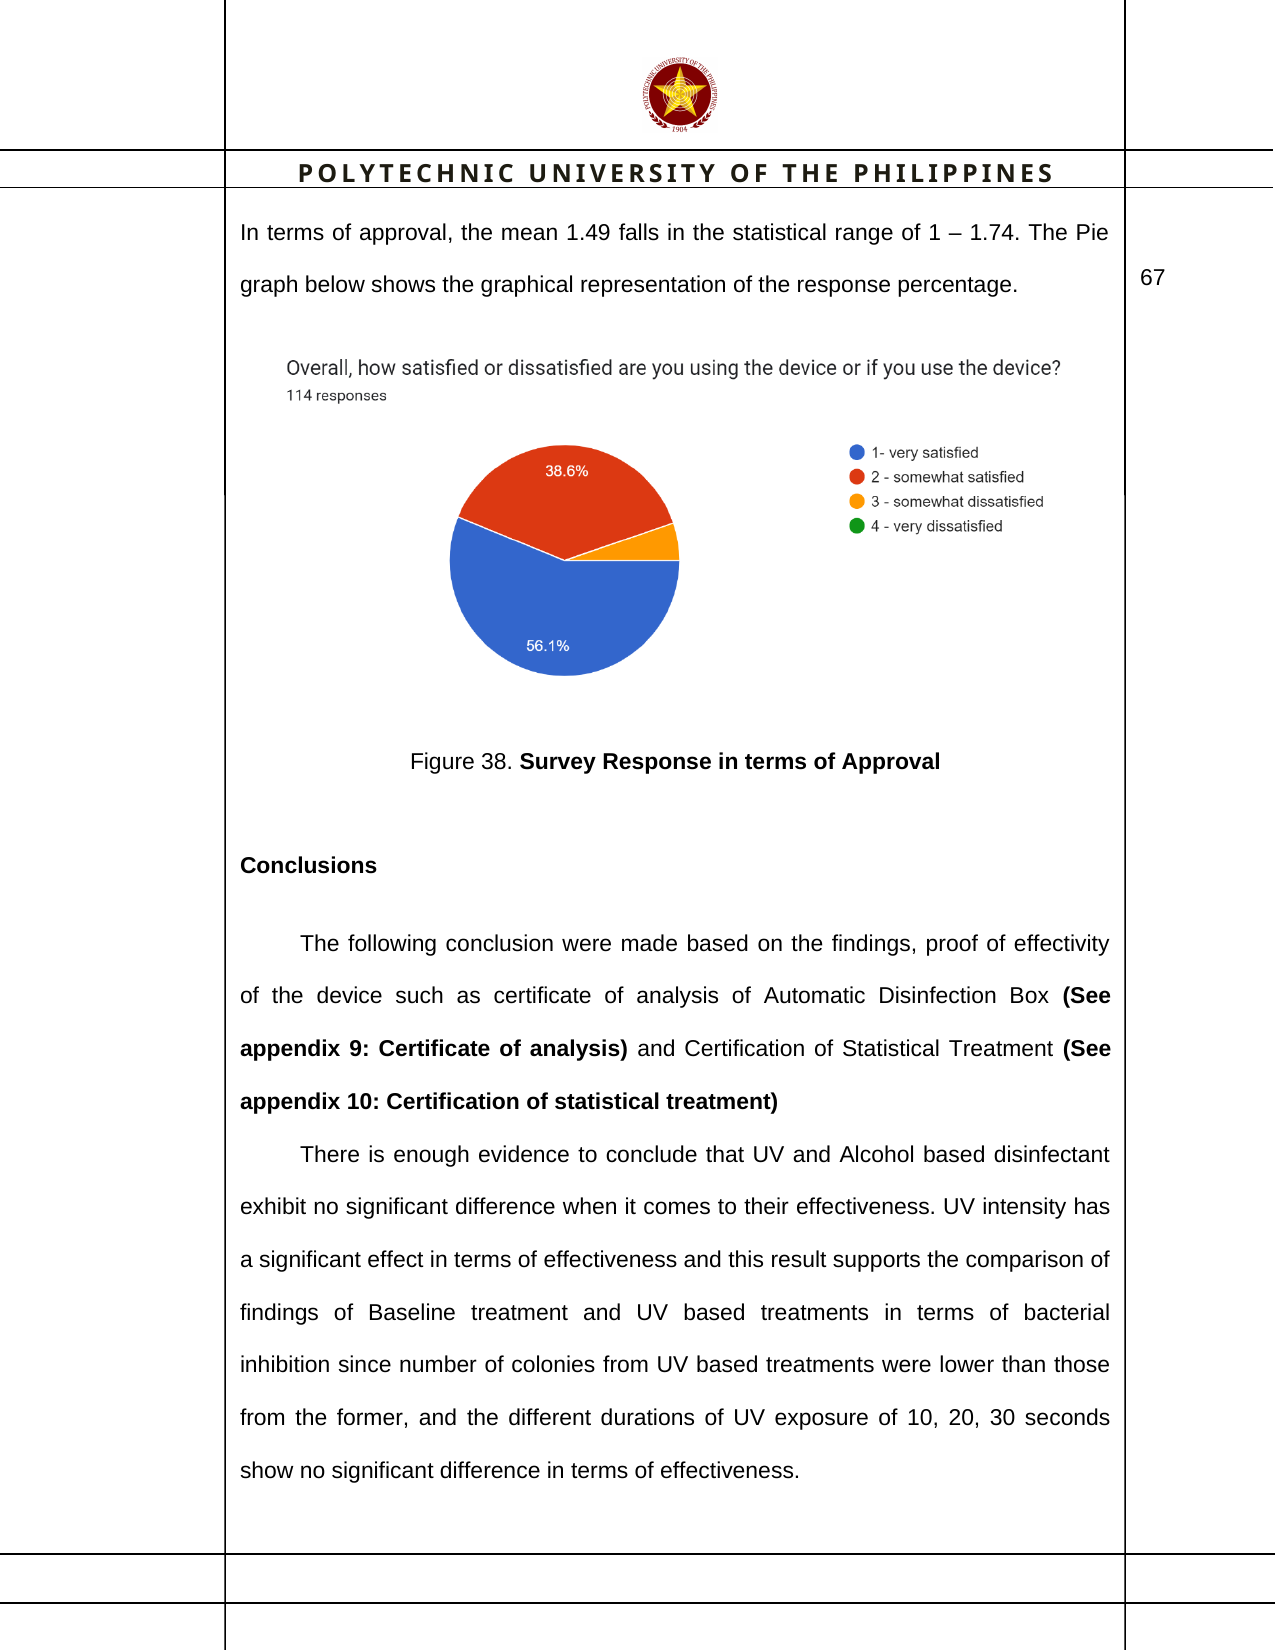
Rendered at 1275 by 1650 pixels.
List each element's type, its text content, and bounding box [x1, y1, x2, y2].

text In terms of approval, the mean 1.49 falls in the statistical range of 1 – 1.74. The Pie graph below shows the graphical representation of the response percentage. [240, 219, 1111, 298]
text Conclusions [240, 852, 1111, 878]
text Figure 38. Survey Response in terms of Approval [240, 748, 1111, 774]
picture [255, 324, 1096, 720]
picture [642, 57, 718, 133]
text There is enough evidence to conclude that UV and Alcohol based disinfectant exhibit no significant difference when it comes to their effectiveness. UV intensity has a significant effect in terms of effectiveness and this result supports the comparison of findings of Baseline treatment and UV based treatments in terms of bacterial inhibition since number of colonies from UV based treatments were lower than those from the former, and the different durations of UV exposure of 10, 20, 30 seconds show no significant difference in terms of effectiveness. [240, 1141, 1111, 1483]
text The following conclusion were made based on the findings, proof of effectivity of the device such as certificate of analysis of Automatic Disinfection Box (See appendix 9: Certificate of analysis) and Certification of Statistical Treatment (See appendix 10: Certification of statistical treatment) [240, 930, 1111, 1114]
